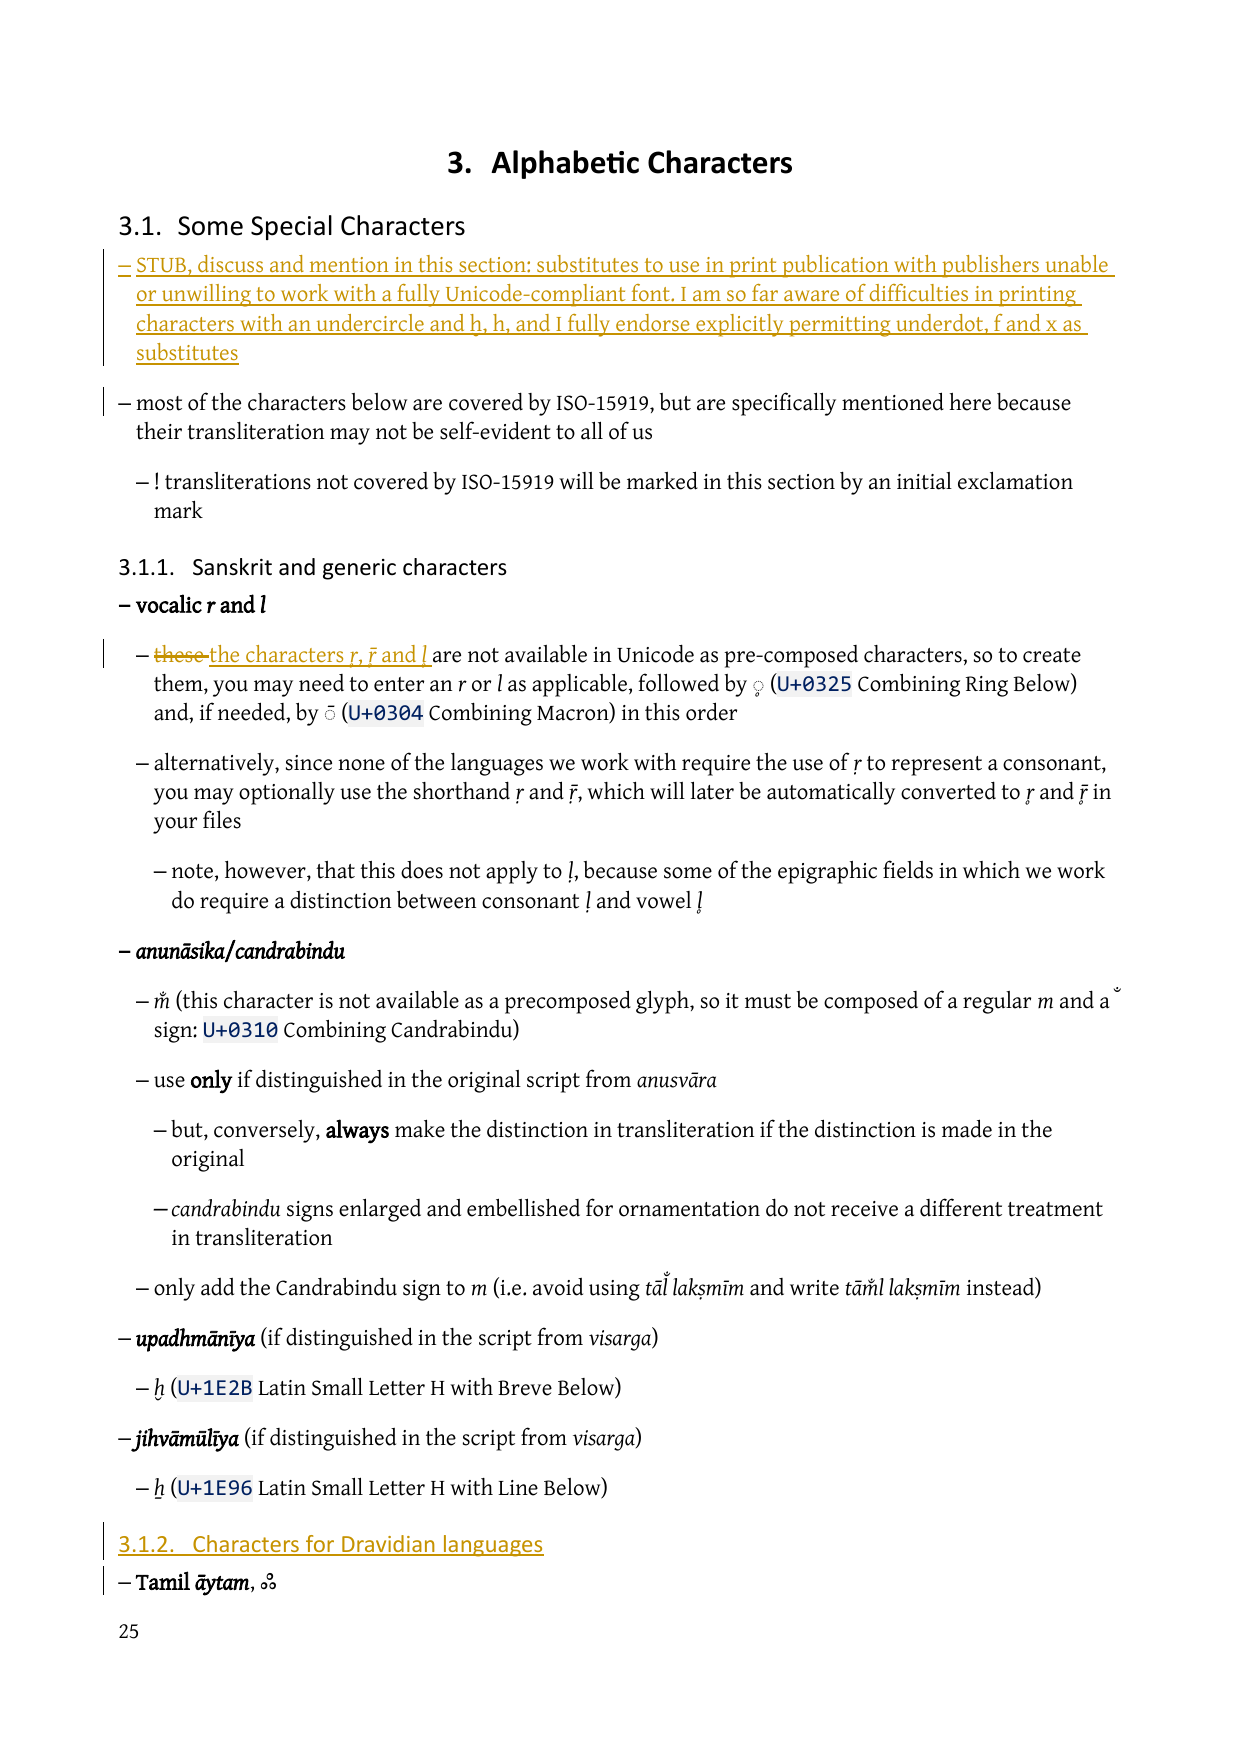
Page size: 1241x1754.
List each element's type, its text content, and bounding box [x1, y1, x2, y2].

list are not available in Unicode as pre-composed characters, so to create them, you may need to enter an r or l as applicable, followed by ◌̥ (U+0325 Combining Ring Below) and, if needed, by ◌̄ (U+0304 Combining Macron) in this order [136, 639, 1122, 726]
list alternatively, since none of the languages we work with require the use of ṛ to represent a consonant, you may optionally use the shorthand ṛ and ṝ, which will later be automatically converted to r̥ and r̥̄ in your files [136, 747, 1122, 835]
list ! transliterations not covered by ISO-15919 will be marked in this section by an initial exclamation mark [136, 466, 1122, 524]
list ẖ (U+1E96 Latin Small Letter H with Line Below) [136, 1472, 1122, 1501]
list most of the characters below are covered by ISO-15919, but are specifically mentioned here because their transliteration may not be self-evident to all of us [118, 387, 1122, 445]
list ḫ (U+1E2B Latin Small Letter H with Breve Below) [136, 1372, 1122, 1401]
subtitle Alphabetic Characters [118, 143, 1122, 181]
list candrabindu signs enlarged and embellished for ornamentation do not receive a different treatment in transliteration [153, 1193, 1122, 1251]
subtitle Some Special Characters [118, 206, 1122, 243]
list upadhmānīya (if distinguished in the script from visarga) [118, 1322, 1122, 1351]
list m̐ (this character is not available as a precomposed glyph, so it must be composed of a regular m and a ̐ sign: U+0310 Combining Candrabindu) [136, 985, 1122, 1043]
list Tamil āytam, ஃ [118, 1566, 1122, 1595]
subtitle Sanskrit and generic characters [118, 545, 1122, 583]
list vocalic r and l [118, 589, 1122, 618]
list but, conversely, always make the distinction in transliteration if the distinction is made in the original [153, 1114, 1122, 1172]
list only add the Candrabindu sign to m (i.e. avoid using tāl̐ lakṣmīm and write tām̐l lakṣmīm instead) [136, 1272, 1122, 1301]
list jihvāmūlīya (if distinguished in the script from visarga) [118, 1422, 1122, 1451]
list anunāsika/candrabindu [118, 935, 1122, 964]
list use only if distinguished in the original script from anusvāra [136, 1064, 1122, 1093]
list note, however, that this does not apply to ḷ, because some of the epigraphic fields in which we work do require a distinction between consonant ḷ and vowel l̥ [153, 856, 1122, 914]
